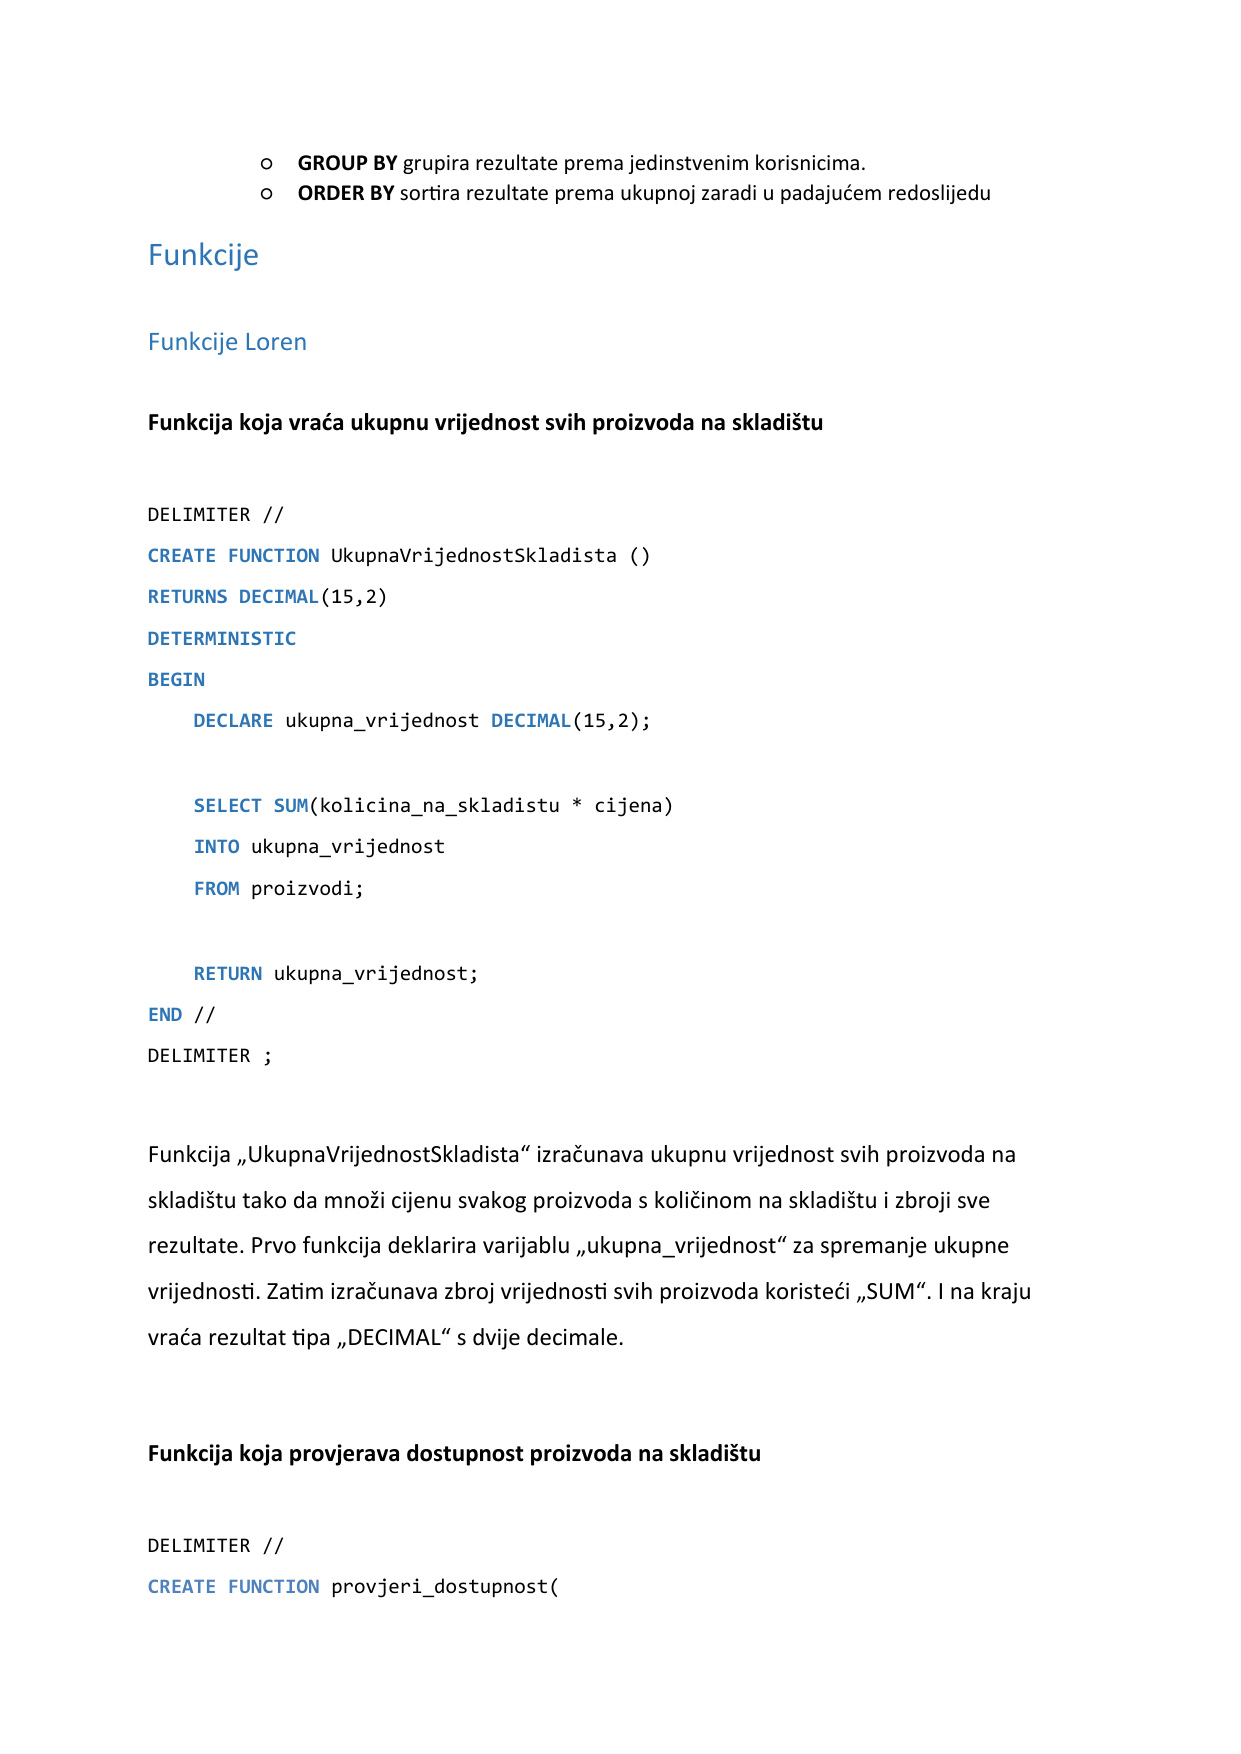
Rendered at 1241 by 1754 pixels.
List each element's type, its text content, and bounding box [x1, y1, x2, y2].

subtitle Funkcije Loren [148, 324, 1093, 357]
text RETURNS DECIMAL(15,2) [148, 585, 1093, 609]
text CREATE FUNCTION provjeri_dostupnost( [148, 1574, 1093, 1599]
text DECLARE ukupna_vrijednost DECIMAL(15,2); [148, 708, 1093, 732]
text Funkcija koja provjerava dostupnost proizvoda na skladištu [148, 1437, 1093, 1468]
text CREATE FUNCTION UkupnaVrijednostSkladista () [148, 544, 1093, 568]
text RETURN ukupna_vrijednost; [148, 962, 1093, 986]
text DETERMINISTIC [148, 626, 1093, 650]
list GROUP BY grupira rezultate prema jedinstvenim korisnicima. [260, 148, 1093, 176]
text DELIMITER ; [148, 1044, 1093, 1068]
list ORDER BY sortira rezultate prema ukupnoj zaradi u padajućem redoslijedu [260, 178, 1093, 206]
text Funkcija „UkupnaVrijednostSkladista“ izračunava ukupnu vrijednost svih proizvoda na skladištu tako da množi cijenu svakog proizvoda s količinom na skladištu i zbroji sve rezultate. Prvo funkcija deklarira varijablu „ukupna_vrijednost“ za spremanje ukupne vrijednosti. Zatim izračunava zbroj vrijednosti svih proizvoda koristeći „SUM“. I na kraju vraća rezultat tipa „DECIMAL“ s dvije decimale. [148, 1138, 1093, 1352]
text Funkcija koja vraća ukupnu vrijednost svih proizvoda na skladištu [148, 406, 1093, 437]
text SELECT SUM(kolicina_na_skladistu * cijena) [148, 794, 1093, 818]
text DELIMITER // [148, 503, 1093, 527]
subtitle Funkcije [148, 233, 1093, 274]
text DELIMITER // [148, 1533, 1093, 1558]
text INTO ukupna_vrijednost [148, 835, 1093, 859]
text FROM proizvodi; [148, 876, 1093, 900]
text END // [148, 1003, 1093, 1027]
text BEGIN [148, 667, 1093, 691]
